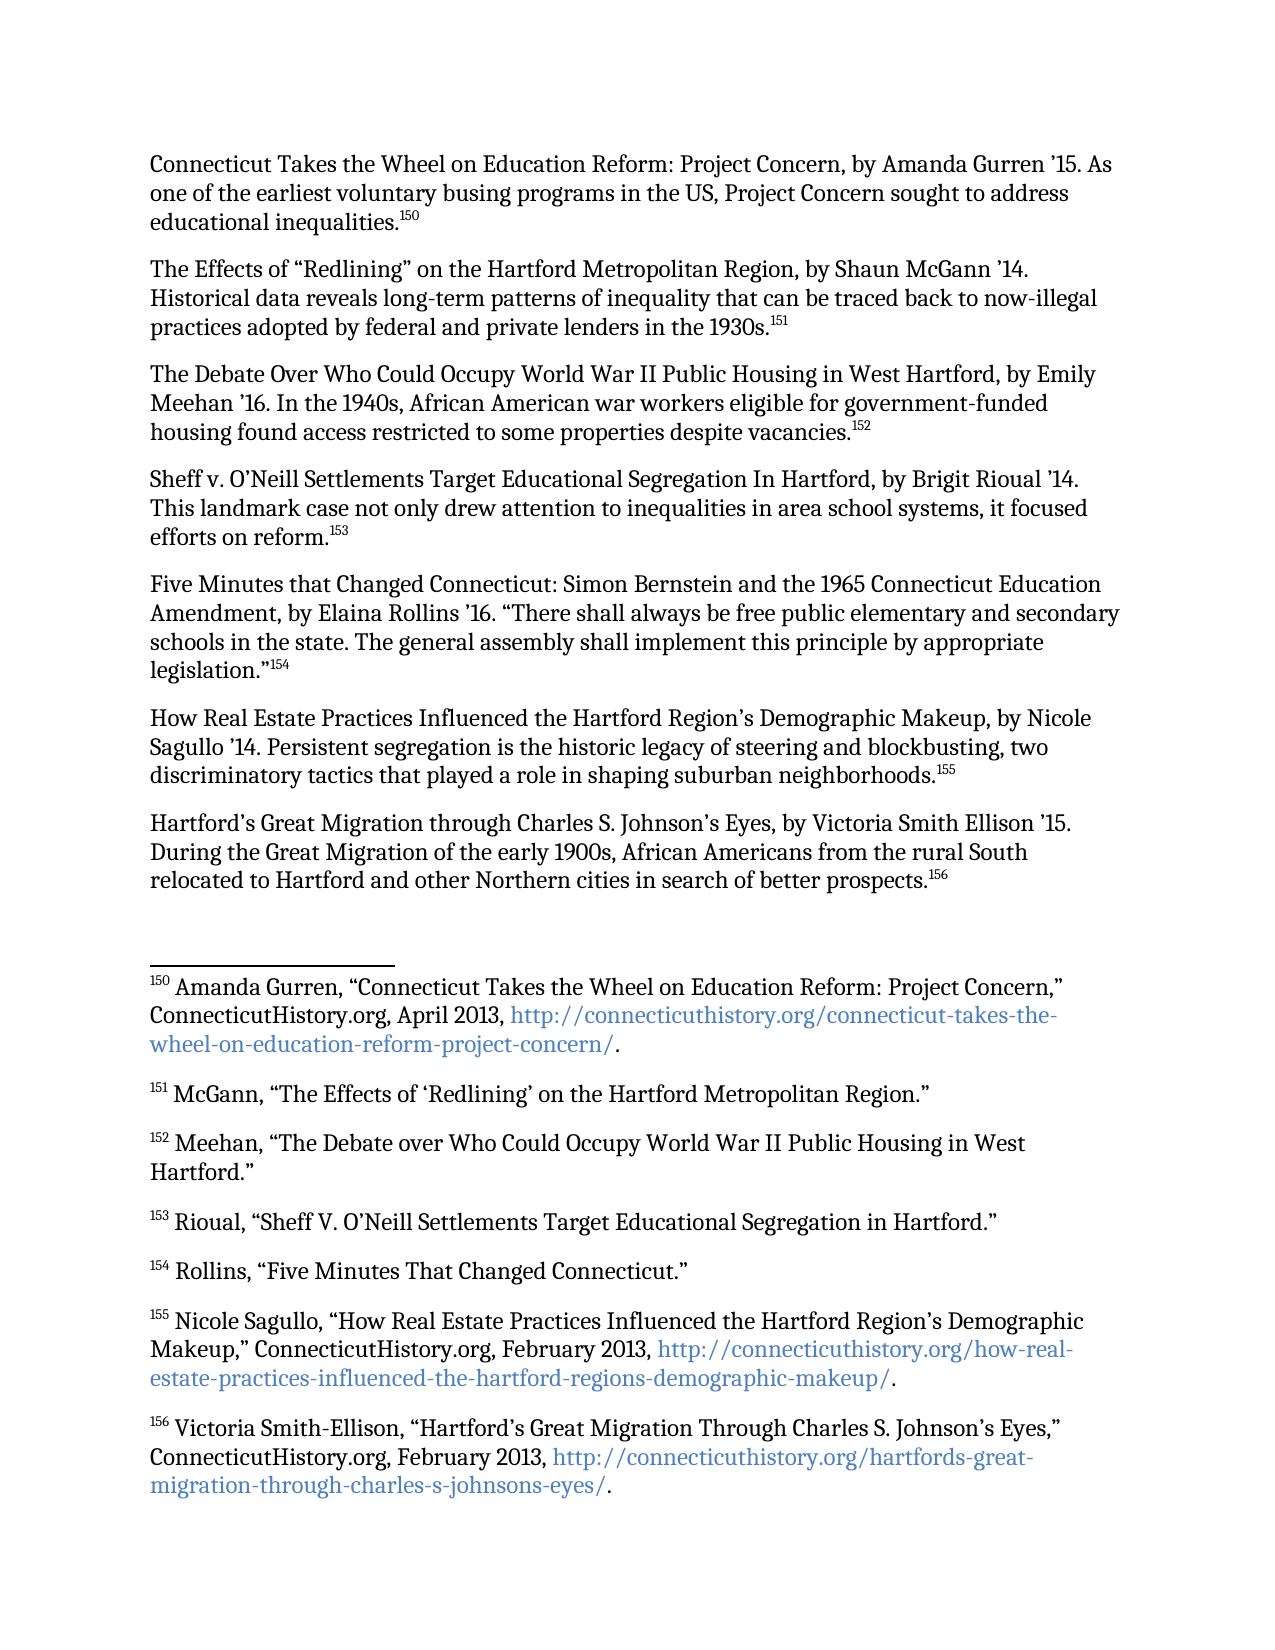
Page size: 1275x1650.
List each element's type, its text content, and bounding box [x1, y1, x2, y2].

text Connecticut Takes the Wheel on Education Reform: Project Concern, by Amanda Gurren ’15. As one of the earliest voluntary busing programs in the US, Project Concern sought to address educational inequalities. [150, 150, 1125, 236]
text Five Minutes that Changed Connecticut: Simon Bernstein and the 1965 Connecticut Education Amendment, by Elaina Rollins ’16. “There shall always be free public elementary and secondary schools in the state. The general assembly shall implement this principle by appropriate legislation.” [150, 570, 1125, 685]
text The Effects of “Redlining” on the Hartford Metropolitan Region, by Shaun McGann ’14. Historical data reveals long-term patterns of inequality that can be traced back to now-illegal practices adopted by federal and private lenders in the 1930s. [150, 255, 1125, 341]
text How Real Estate Practices Influenced the Hartford Region’s Demographic Makeup, by Nicole Sagullo ’14. Persistent segregation is the historic legacy of steering and blockbusting, two discriminatory tactics that played a role in shaping suburban neighborhoods. [150, 704, 1125, 790]
text Sheff v. O’Neill Settlements Target Educational Segregation In Hartford, by Brigit Rioual ’14. This landmark case not only drew attention to inequalities in area school systems, it focused efforts on reform. [150, 465, 1125, 551]
text The Debate Over Who Could Occupy World War II Public Housing in West Hartford, by Emily Meehan ’16. In the 1940s, African American war workers eligible for government-funded housing found access restricted to some properties despite vacancies. [150, 360, 1125, 446]
text Hartford’s Great Migration through Charles S. Johnson’s Eyes, by Victoria Smith Ellison ’15. During the Great Migration of the early 1900s, African Americans from the rural South relocated to Hartford and other Northern cities in search of better prospects. [150, 809, 1125, 895]
